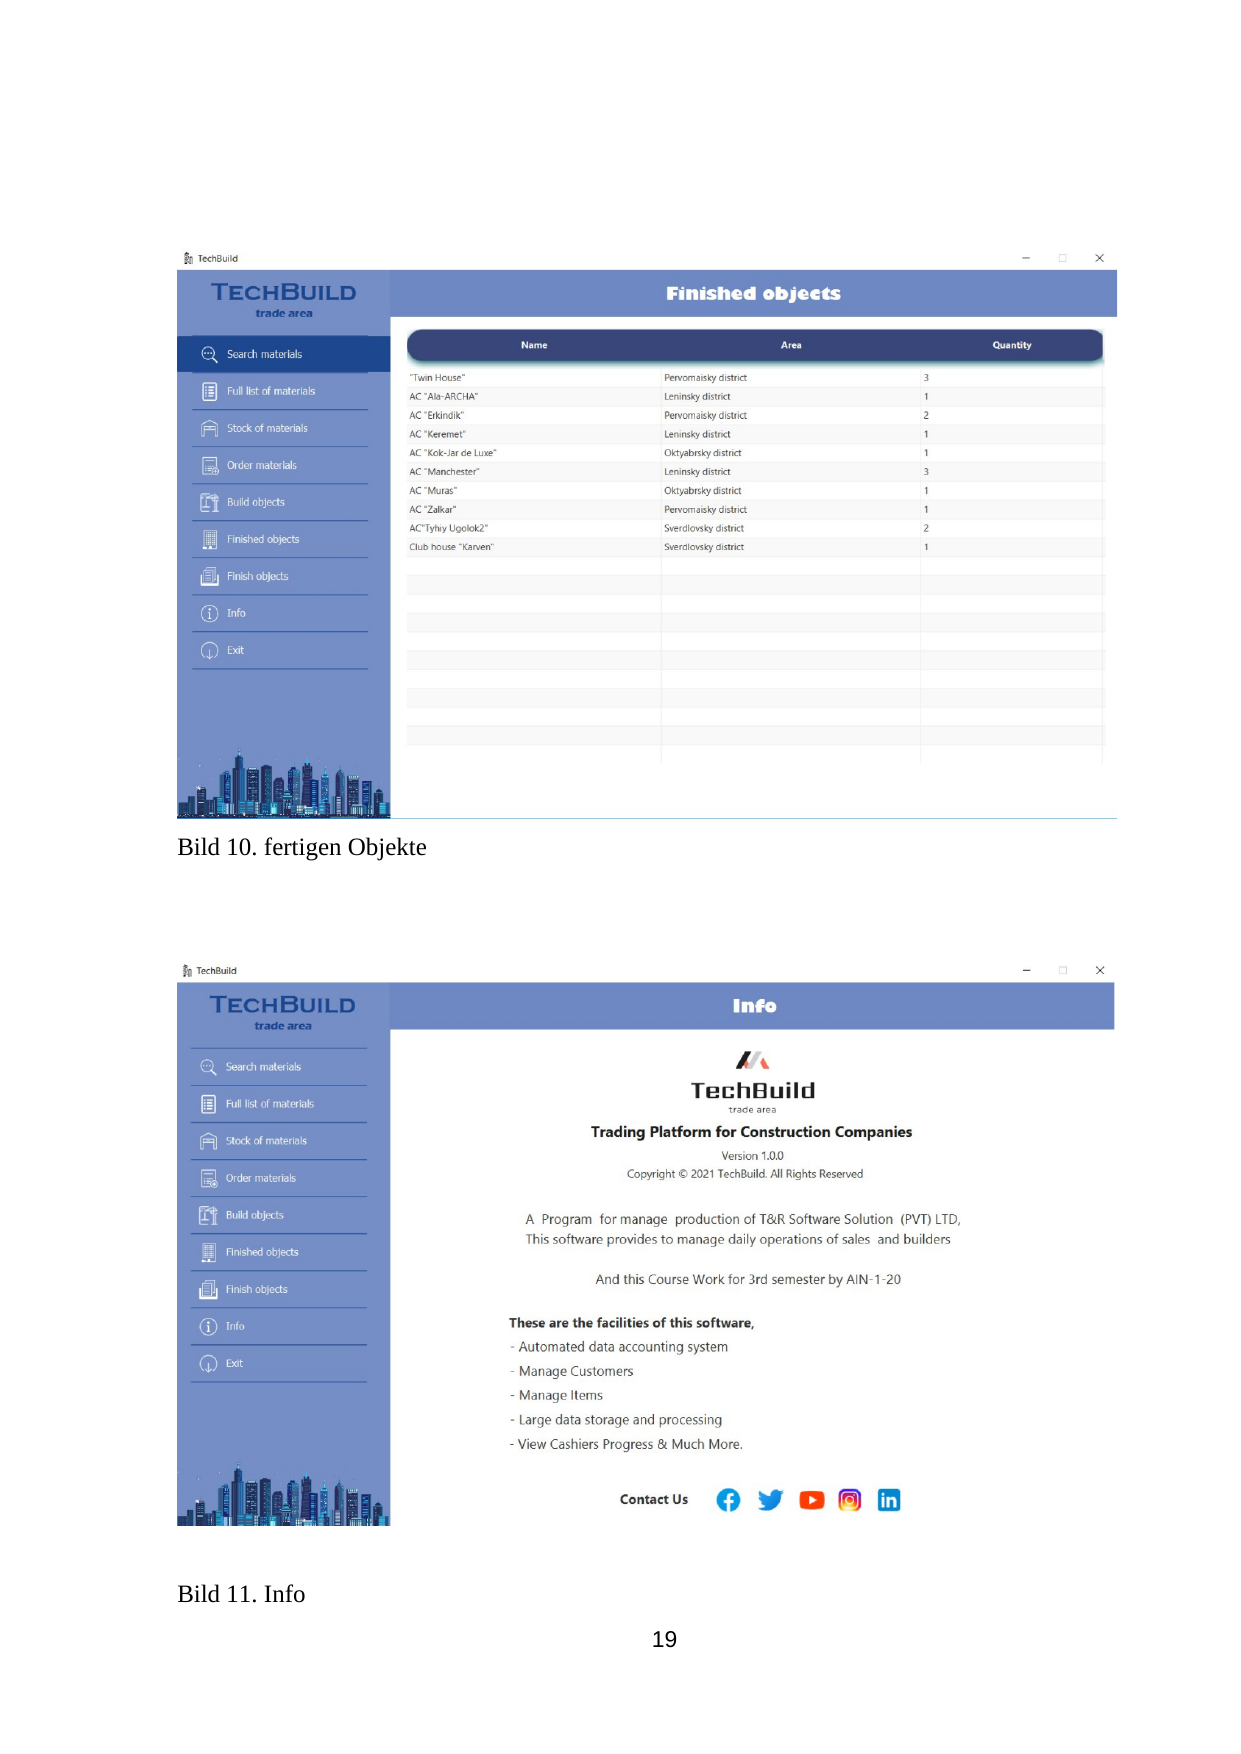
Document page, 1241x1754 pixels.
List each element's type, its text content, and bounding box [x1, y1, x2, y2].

text Bild 10. fertigen Objekte [264, 832, 1152, 861]
picture [177, 247, 1118, 819]
picture [177, 960, 1114, 1527]
